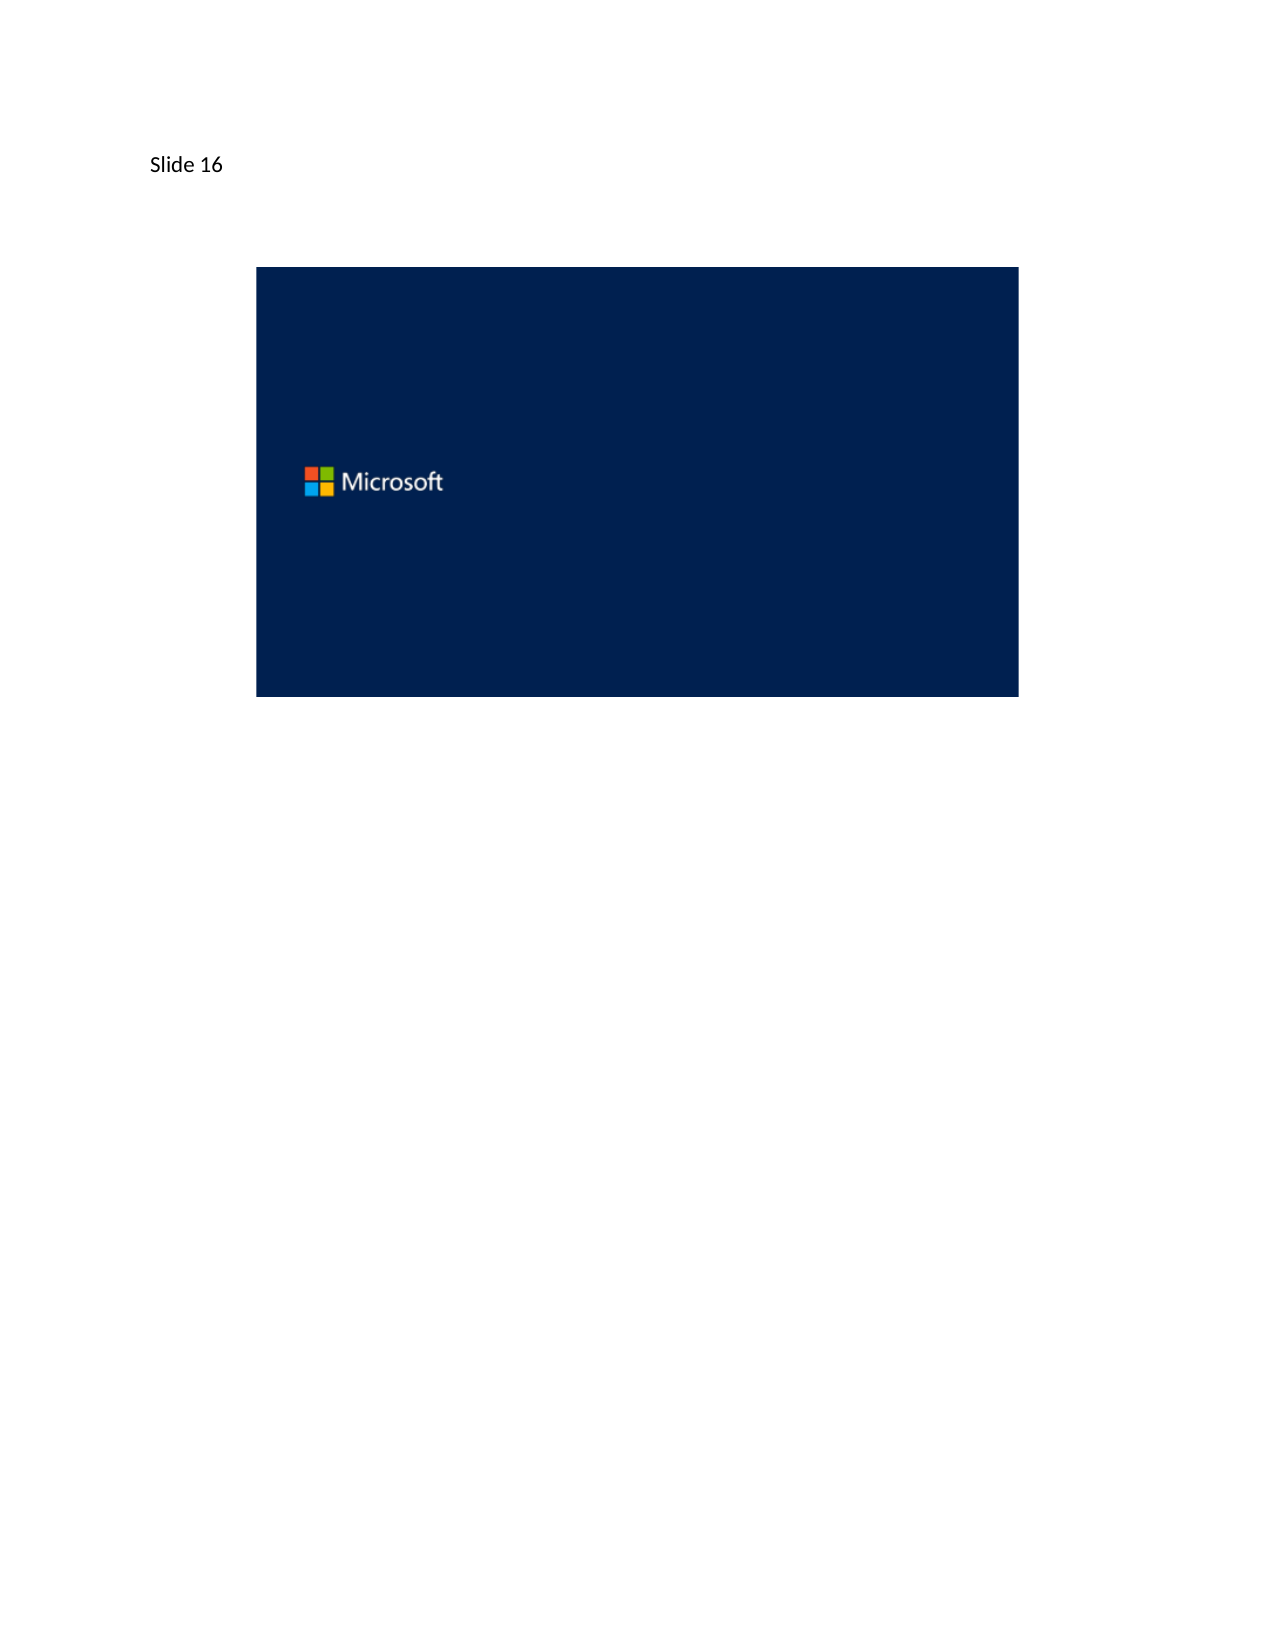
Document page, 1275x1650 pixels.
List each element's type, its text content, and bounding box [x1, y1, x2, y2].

text Slide 16 [150, 150, 1125, 178]
